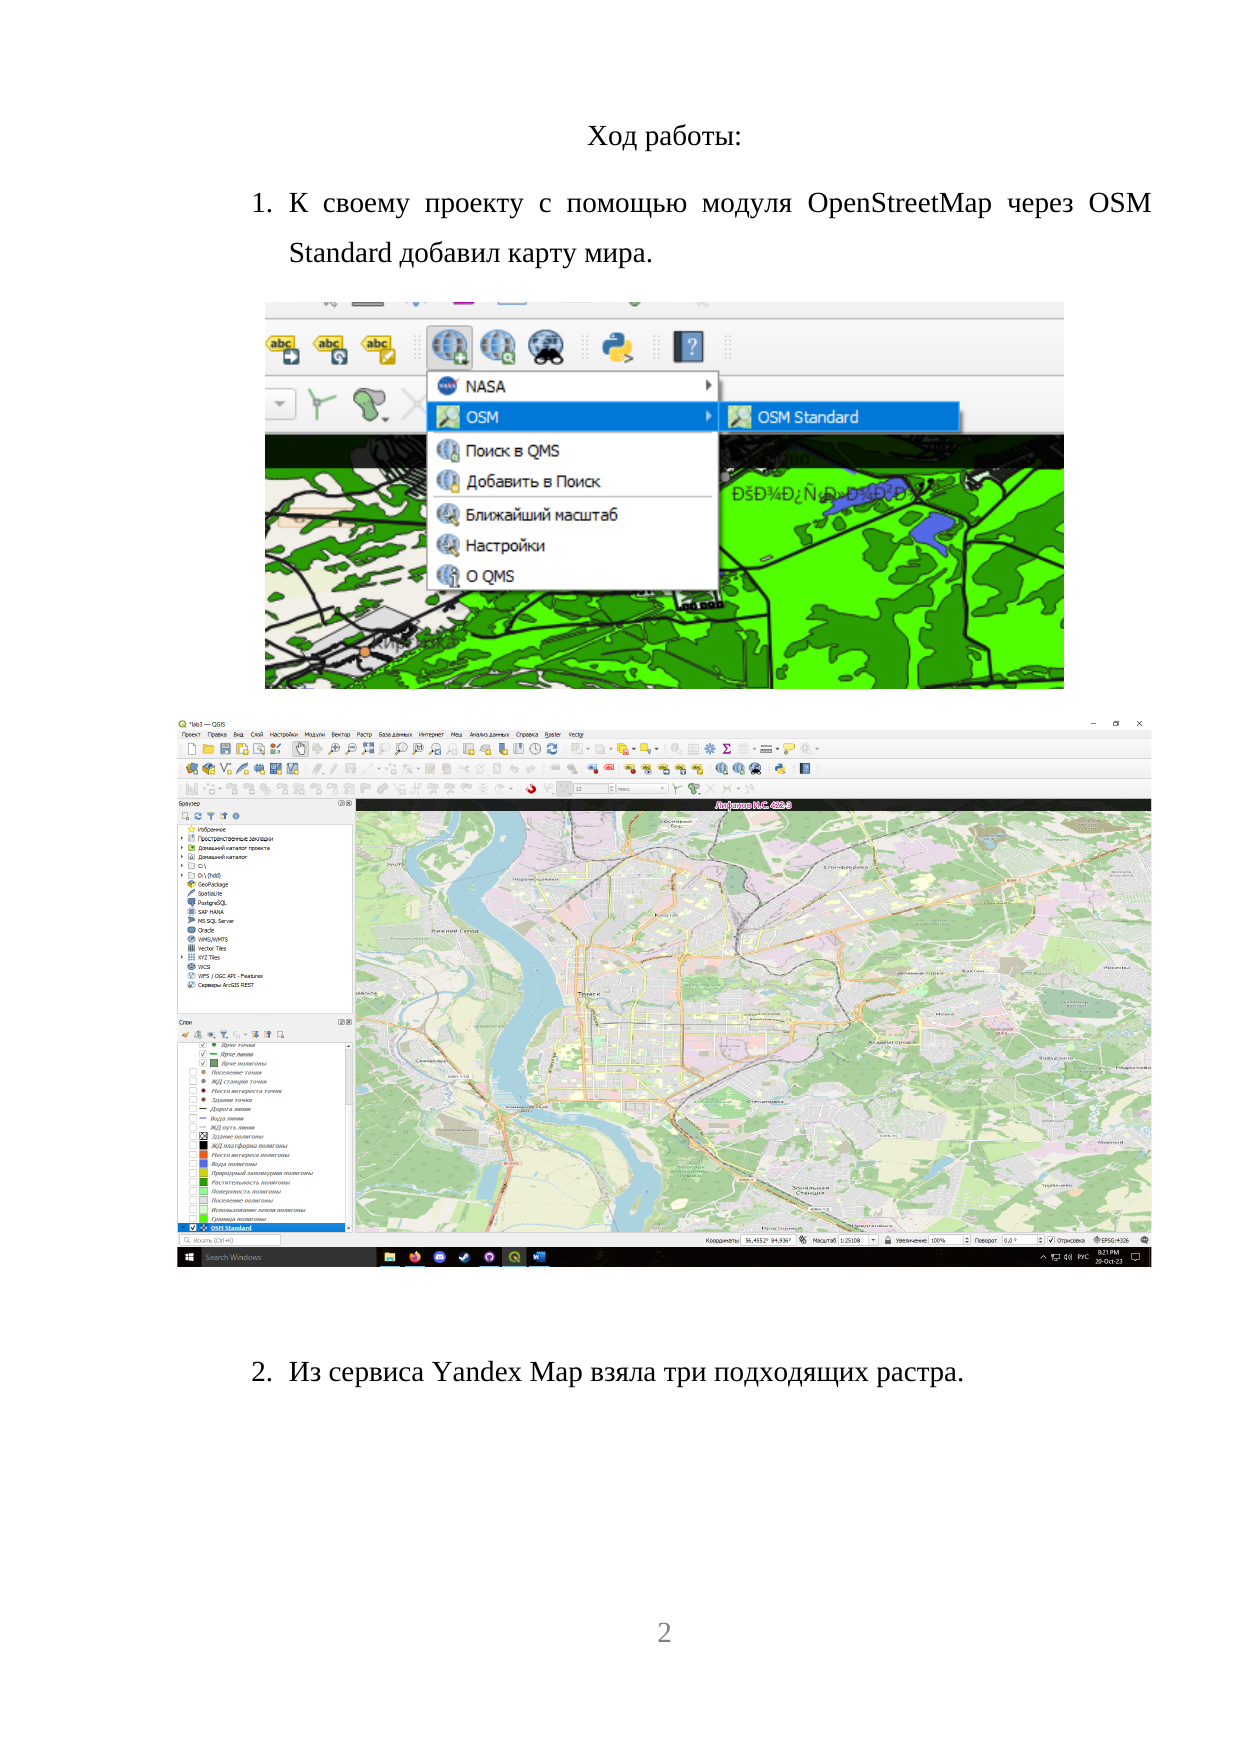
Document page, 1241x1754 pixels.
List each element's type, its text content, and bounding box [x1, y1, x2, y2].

list Из сервиса Yandex Map взяла три подходящих растра. [251, 1354, 1152, 1387]
text 2023Ход работы: [177, 118, 1152, 152]
picture [265, 302, 1064, 689]
list К своему проекту с помощью модуля OpenStreetMap через OSM Standard добавил карту мира. [251, 185, 1152, 269]
picture [177, 718, 1152, 1267]
